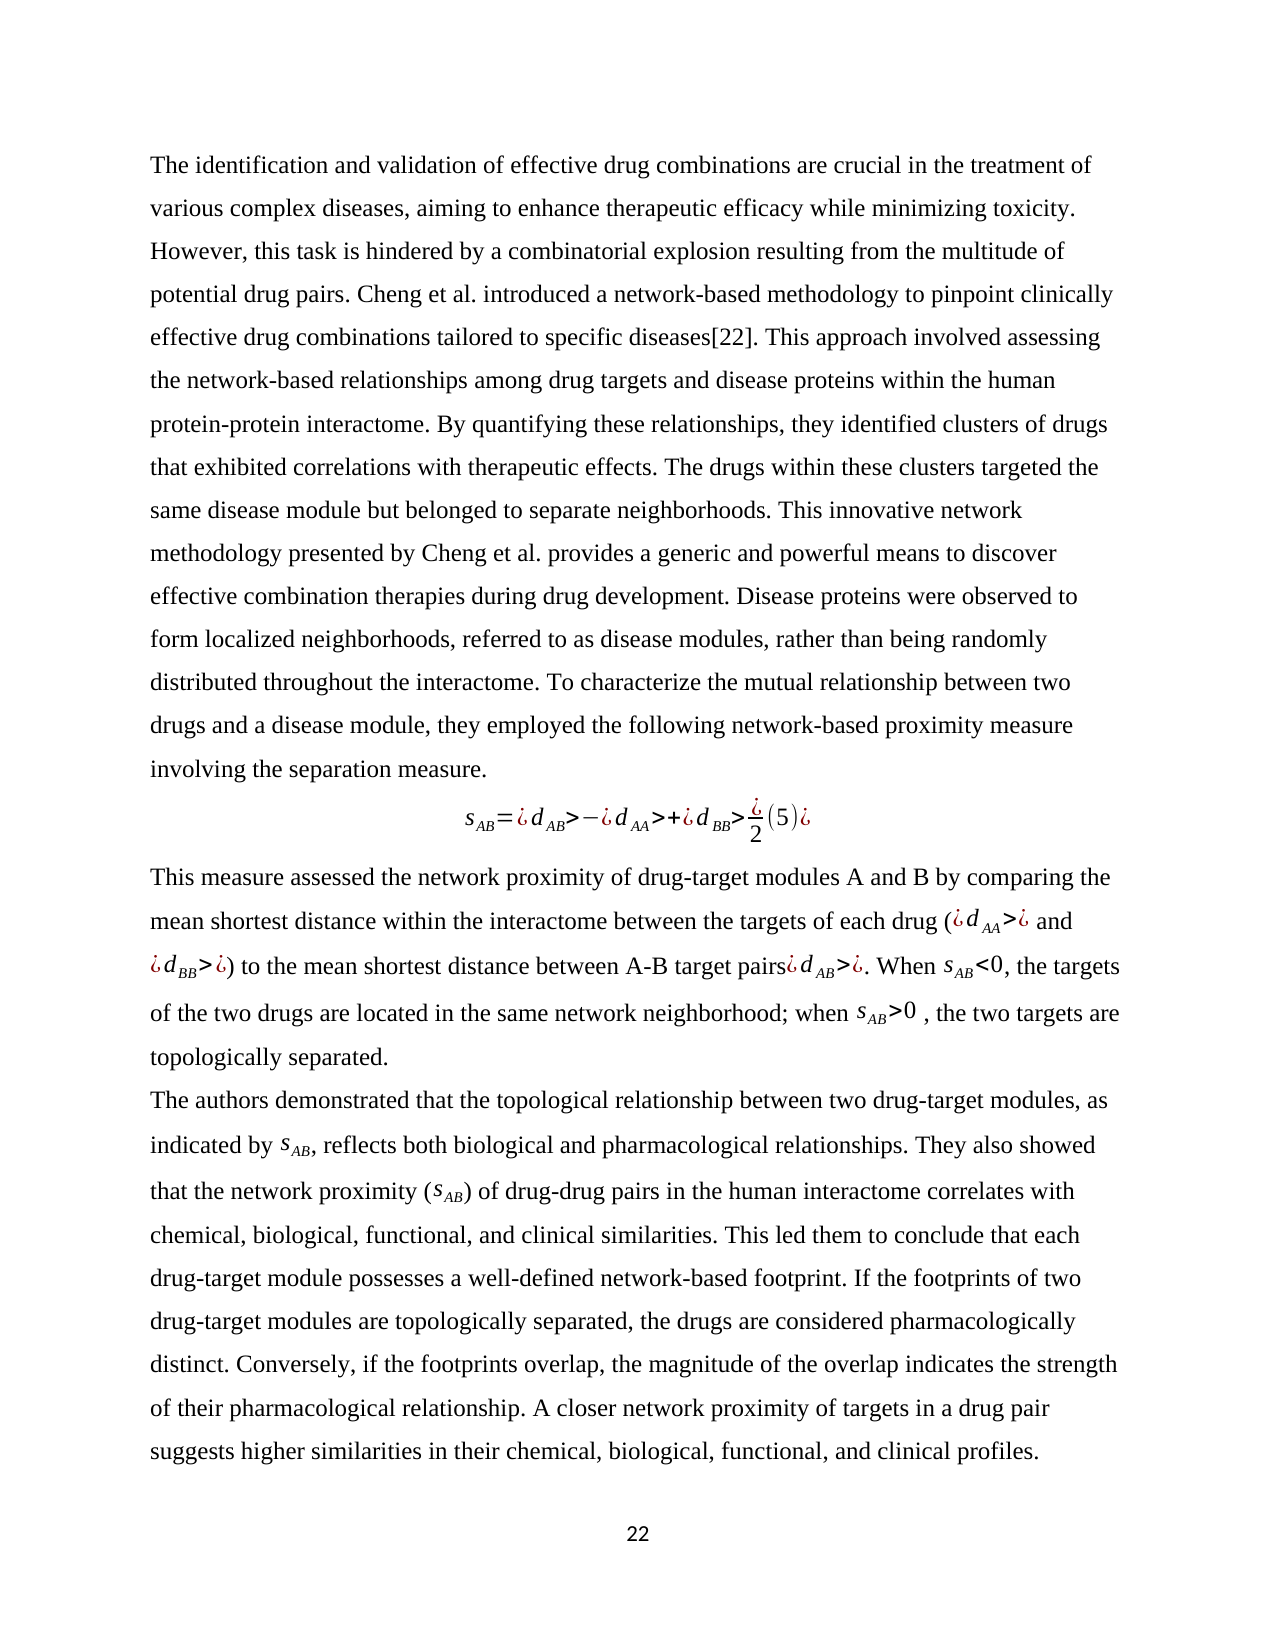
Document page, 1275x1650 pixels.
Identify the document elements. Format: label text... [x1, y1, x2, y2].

text The authors demonstrated that the topological relationship between two drug-target modules, as indicated by , reflects both biological and pharmacological relationships. They also showed that the network proximity () of drug-drug pairs in the human interactome correlates with chemical, biological, functional, and clinical similarities. This led them to conclude that each drug-target module possesses a well-defined network-based footprint. If the footprints of two drug-target modules are topologically separated, the drugs are considered pharmacologically distinct. Conversely, if the footprints overlap, the magnitude of the overlap indicates the strength of their pharmacological relationship. A closer network proximity of targets in a drug pair suggests higher similarities in their chemical, biological, functional, and clinical profiles. [150, 1086, 1125, 1464]
text The identification and validation of effective drug combinations are crucial in the treatment of various complex diseases, aiming to enhance therapeutic efficacy while minimizing toxicity. However, this task is hindered by a combinatorial explosion resulting from the multitude of potential drug pairs. Cheng et al. introduced a network-based methodology to pinpoint clinically effective drug combinations tailored to specific diseases[22]. This approach involved assessing the network-based relationships among drug targets and disease proteins within the human protein-protein interactome. By quantifying these relationships, they identified clusters of drugs that exhibited correlations with therapeutic effects. The drugs within these clusters targeted the same disease module but belonged to separate neighborhoods. This innovative network methodology presented by Cheng et al. provides a generic and powerful means to discover effective combination therapies during drug development. Disease proteins were observed to form localized neighborhoods, referred to as disease modules, rather than being randomly distributed throughout the interactome. To characterize the mutual relationship between two drugs and a disease module, they employed the following network-based proximity measure involving the separation measure. [150, 150, 1125, 782]
text This measure assessed the network proximity of drug-target modules A and B by comparing the mean shortest distance within the interactome between the targets of each drug ( and ) to the mean shortest distance between A-B target pairs. When , the targets of the two drugs are located in the same network neighborhood; when , the two targets are topologically separated. [150, 862, 1125, 1071]
